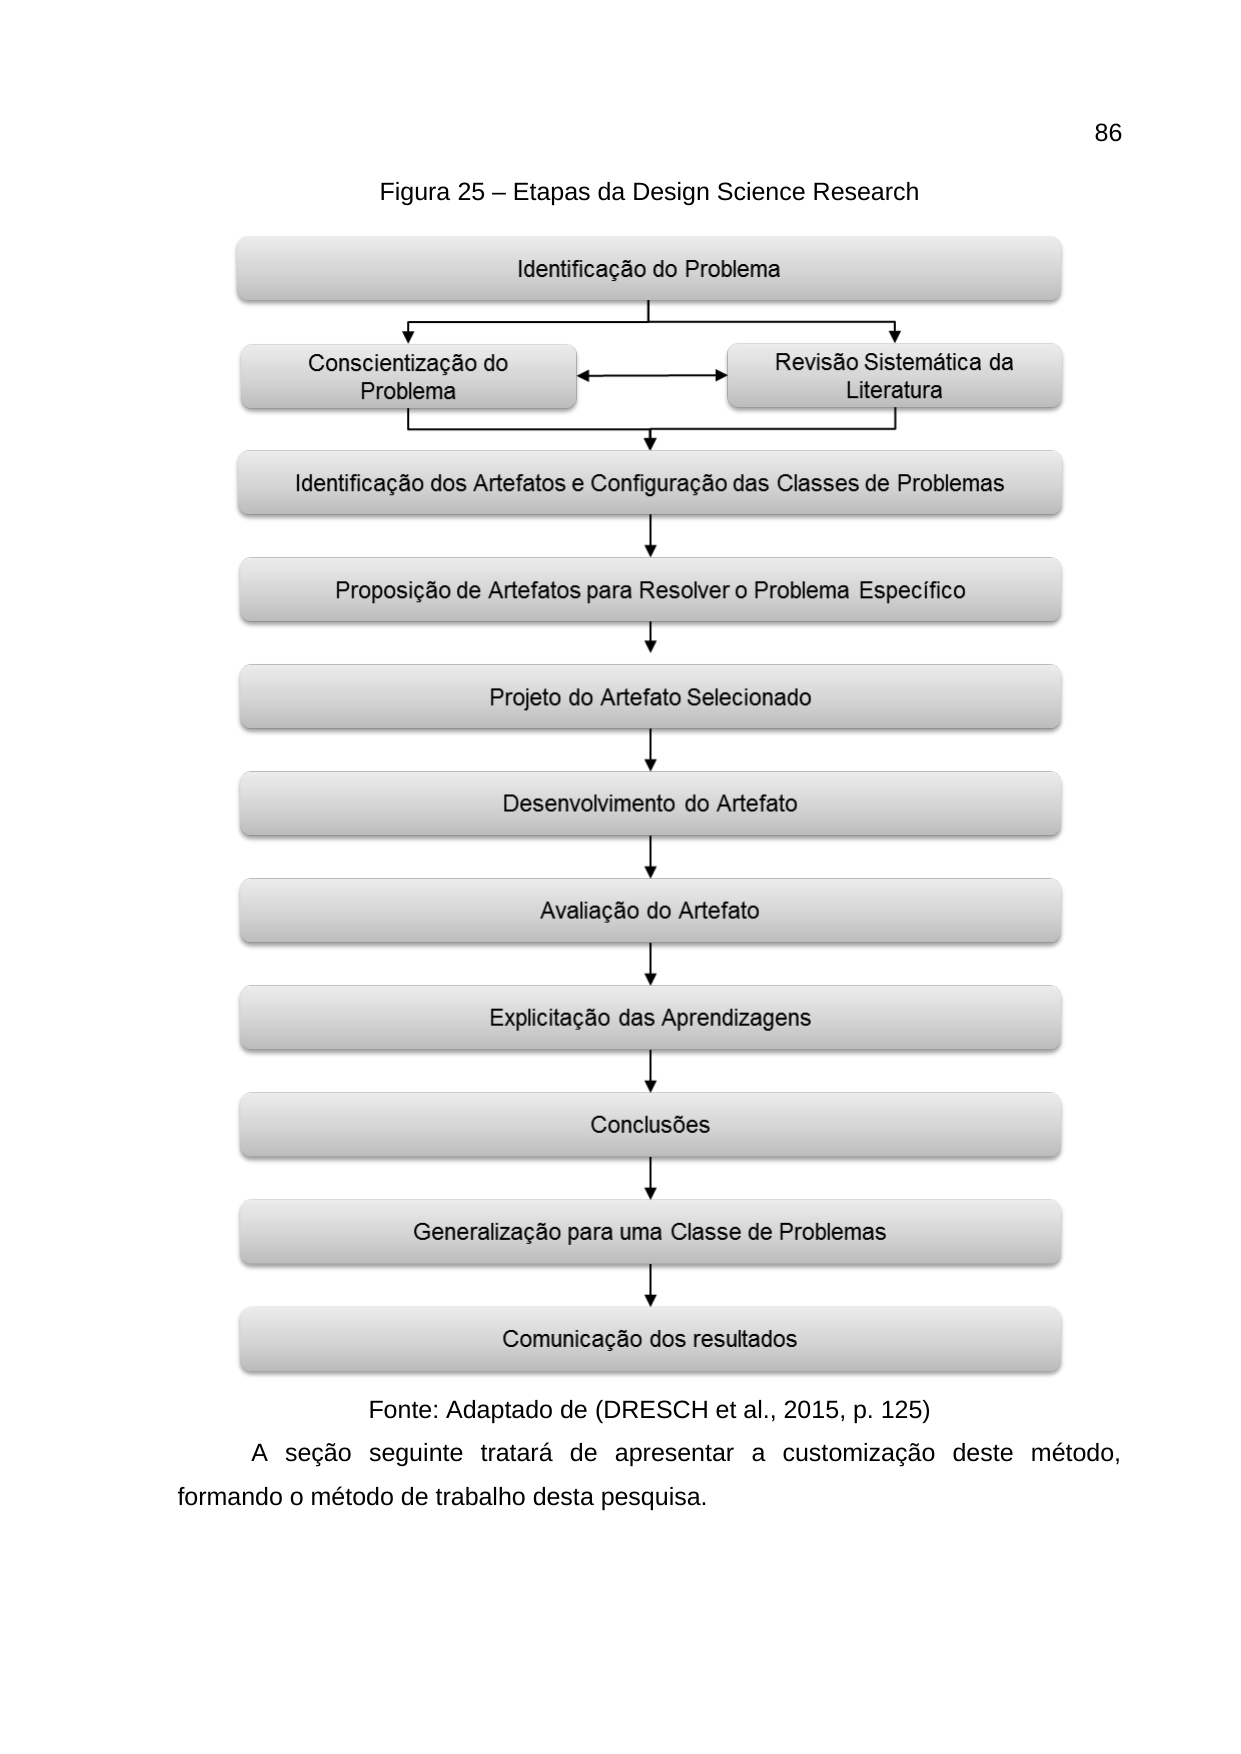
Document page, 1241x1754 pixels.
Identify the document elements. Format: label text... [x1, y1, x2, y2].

text A seção seguinte tratará de apresentar a customização deste método, formando o método de trabalho desta pesquisa. [177, 1438, 1122, 1510]
text Fonte: Adaptado de (DRESCH et al., 2015, p. 125) [177, 1395, 1122, 1424]
picture [230, 232, 1069, 1381]
